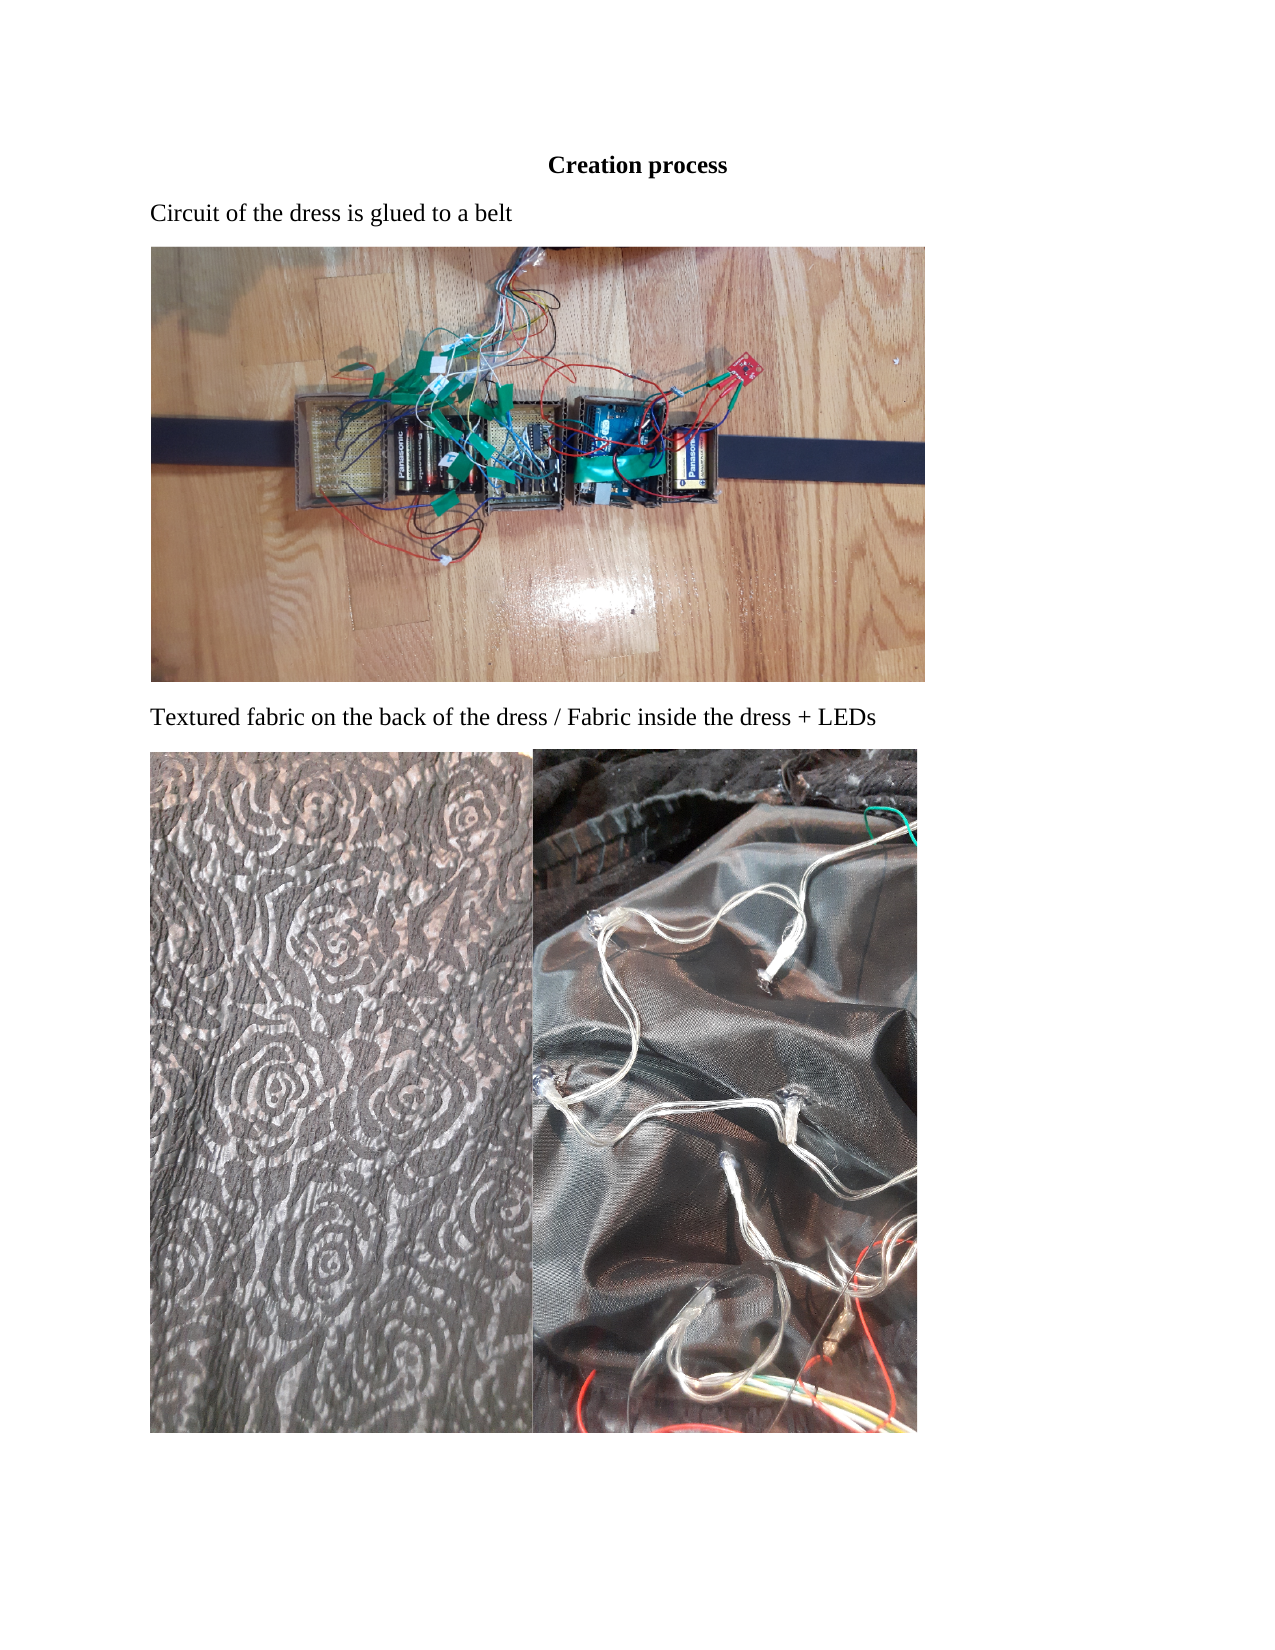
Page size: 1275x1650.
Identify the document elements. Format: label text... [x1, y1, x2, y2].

text Creation process [150, 150, 1125, 179]
picture [152, 247, 925, 682]
picture [150, 749, 918, 1433]
text Circuit of the dress is glued to a belt [150, 198, 1125, 226]
text Textured fabric on the back of the dress / Fabric inside the dress + LEDs [150, 702, 1125, 731]
